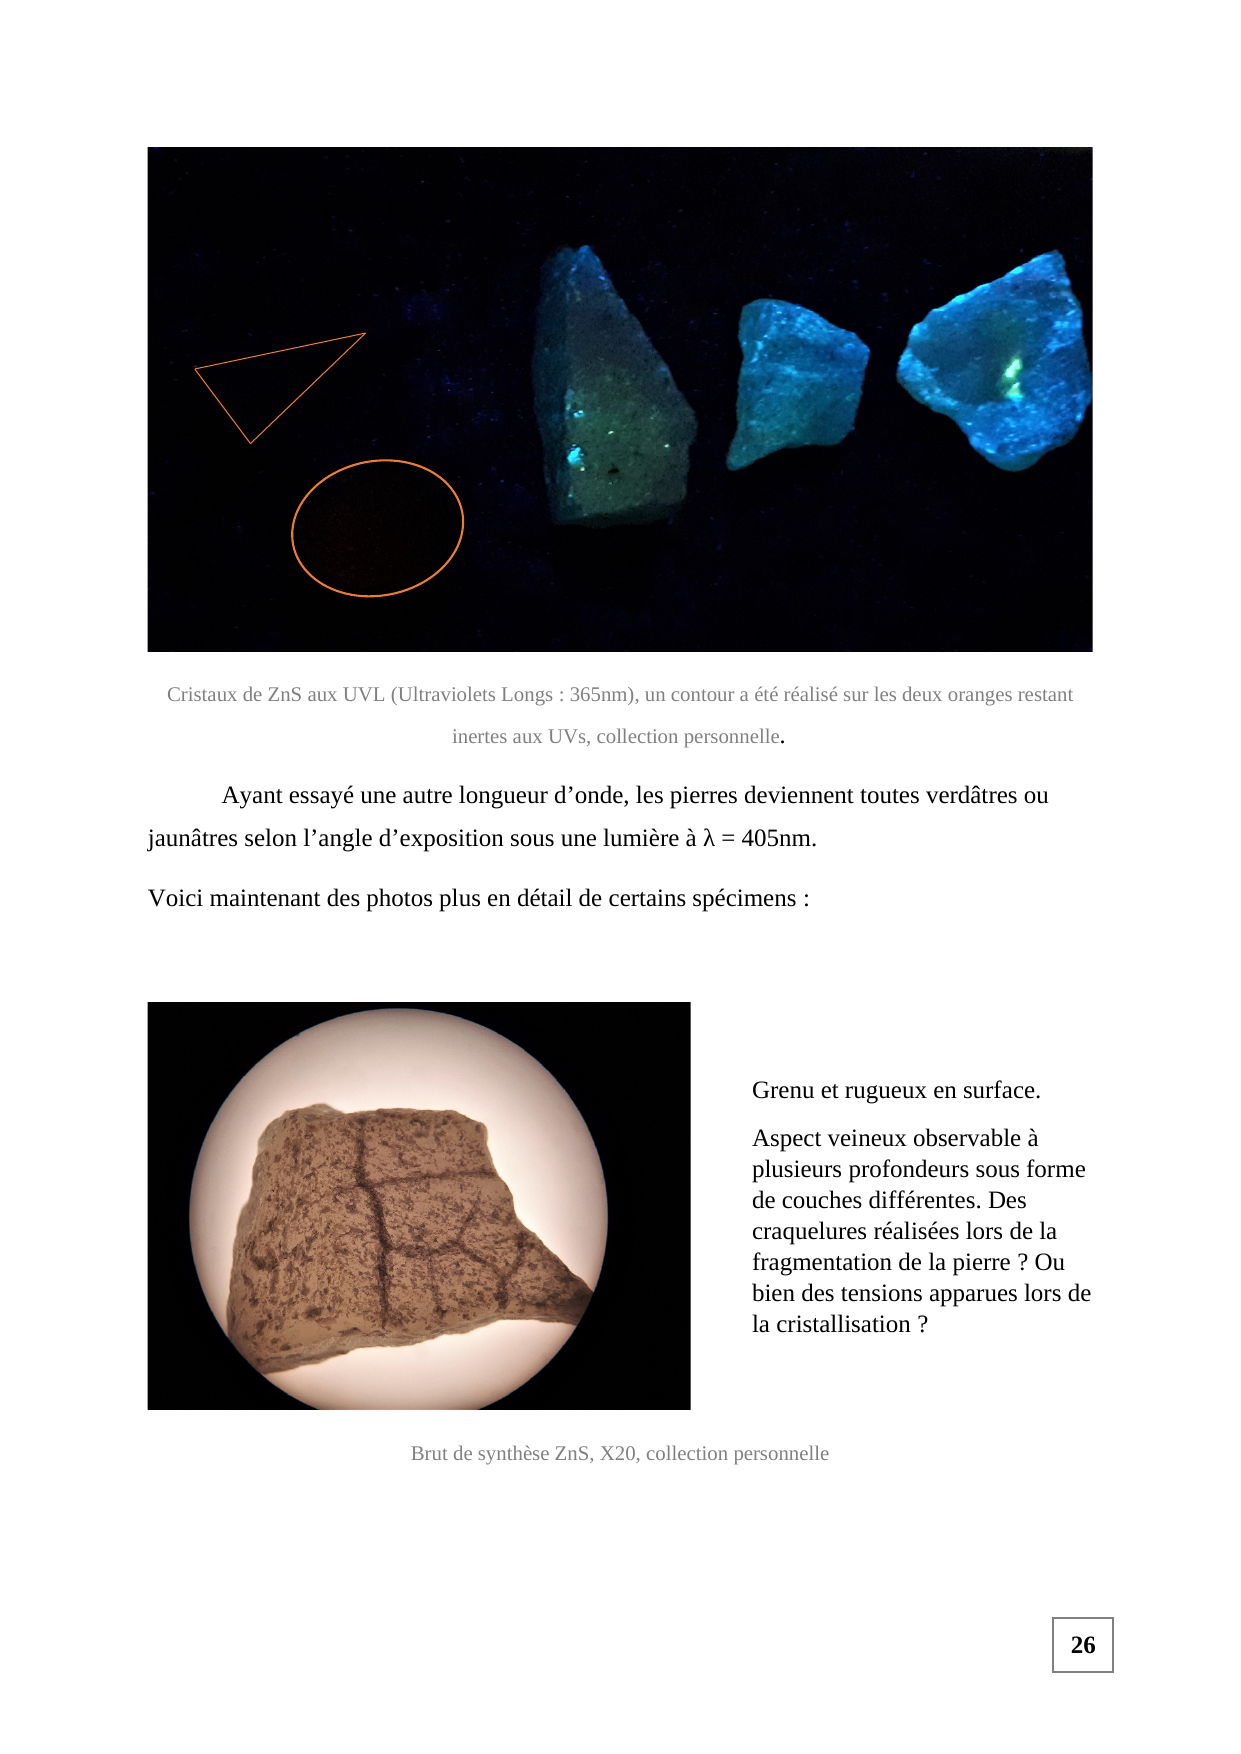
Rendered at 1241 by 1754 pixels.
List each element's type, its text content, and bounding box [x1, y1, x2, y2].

text Cristaux de ZnS aux UVL (Ultraviolets Longs : 365nm), un contour a été réalisé sur les deux oranges restant inertes aux UVs, collection personnelle. [148, 682, 1093, 749]
picture [147, 147, 1093, 652]
text Voici maintenant des photos plus en détail de certains spécimens : [148, 883, 1093, 912]
picture [147, 1002, 691, 1410]
text Brut de synthèse ZnS, X20, collection personnelle [148, 1441, 1093, 1465]
text Ayant essayé une autre longueur d’onde, les pierres deviennent toutes verdâtres ou jaunâtres selon l’angle d’exposition sous une lumière à λ = 405nm. [148, 780, 1093, 852]
